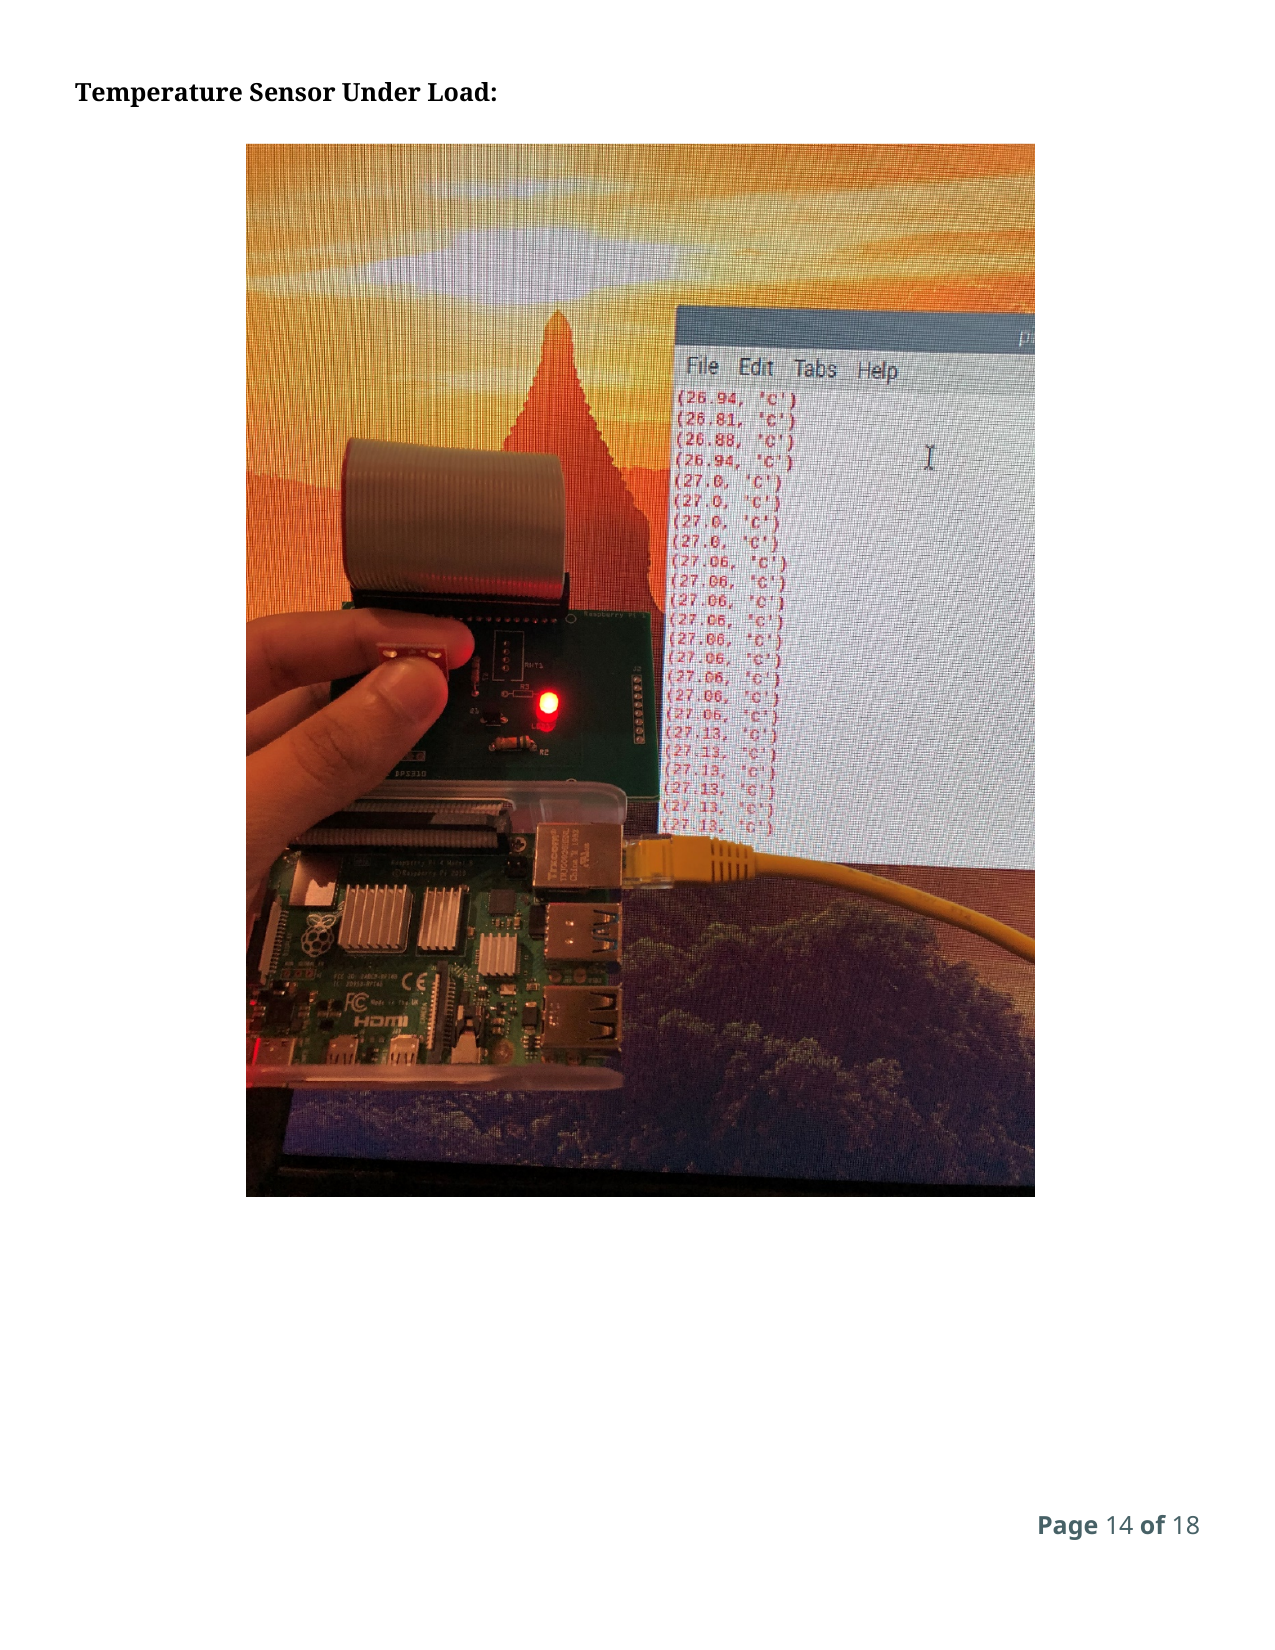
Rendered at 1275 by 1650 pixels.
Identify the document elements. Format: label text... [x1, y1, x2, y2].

text Temperature Sensor Under Load: [75, 75, 1200, 109]
picture [246, 145, 1035, 1196]
